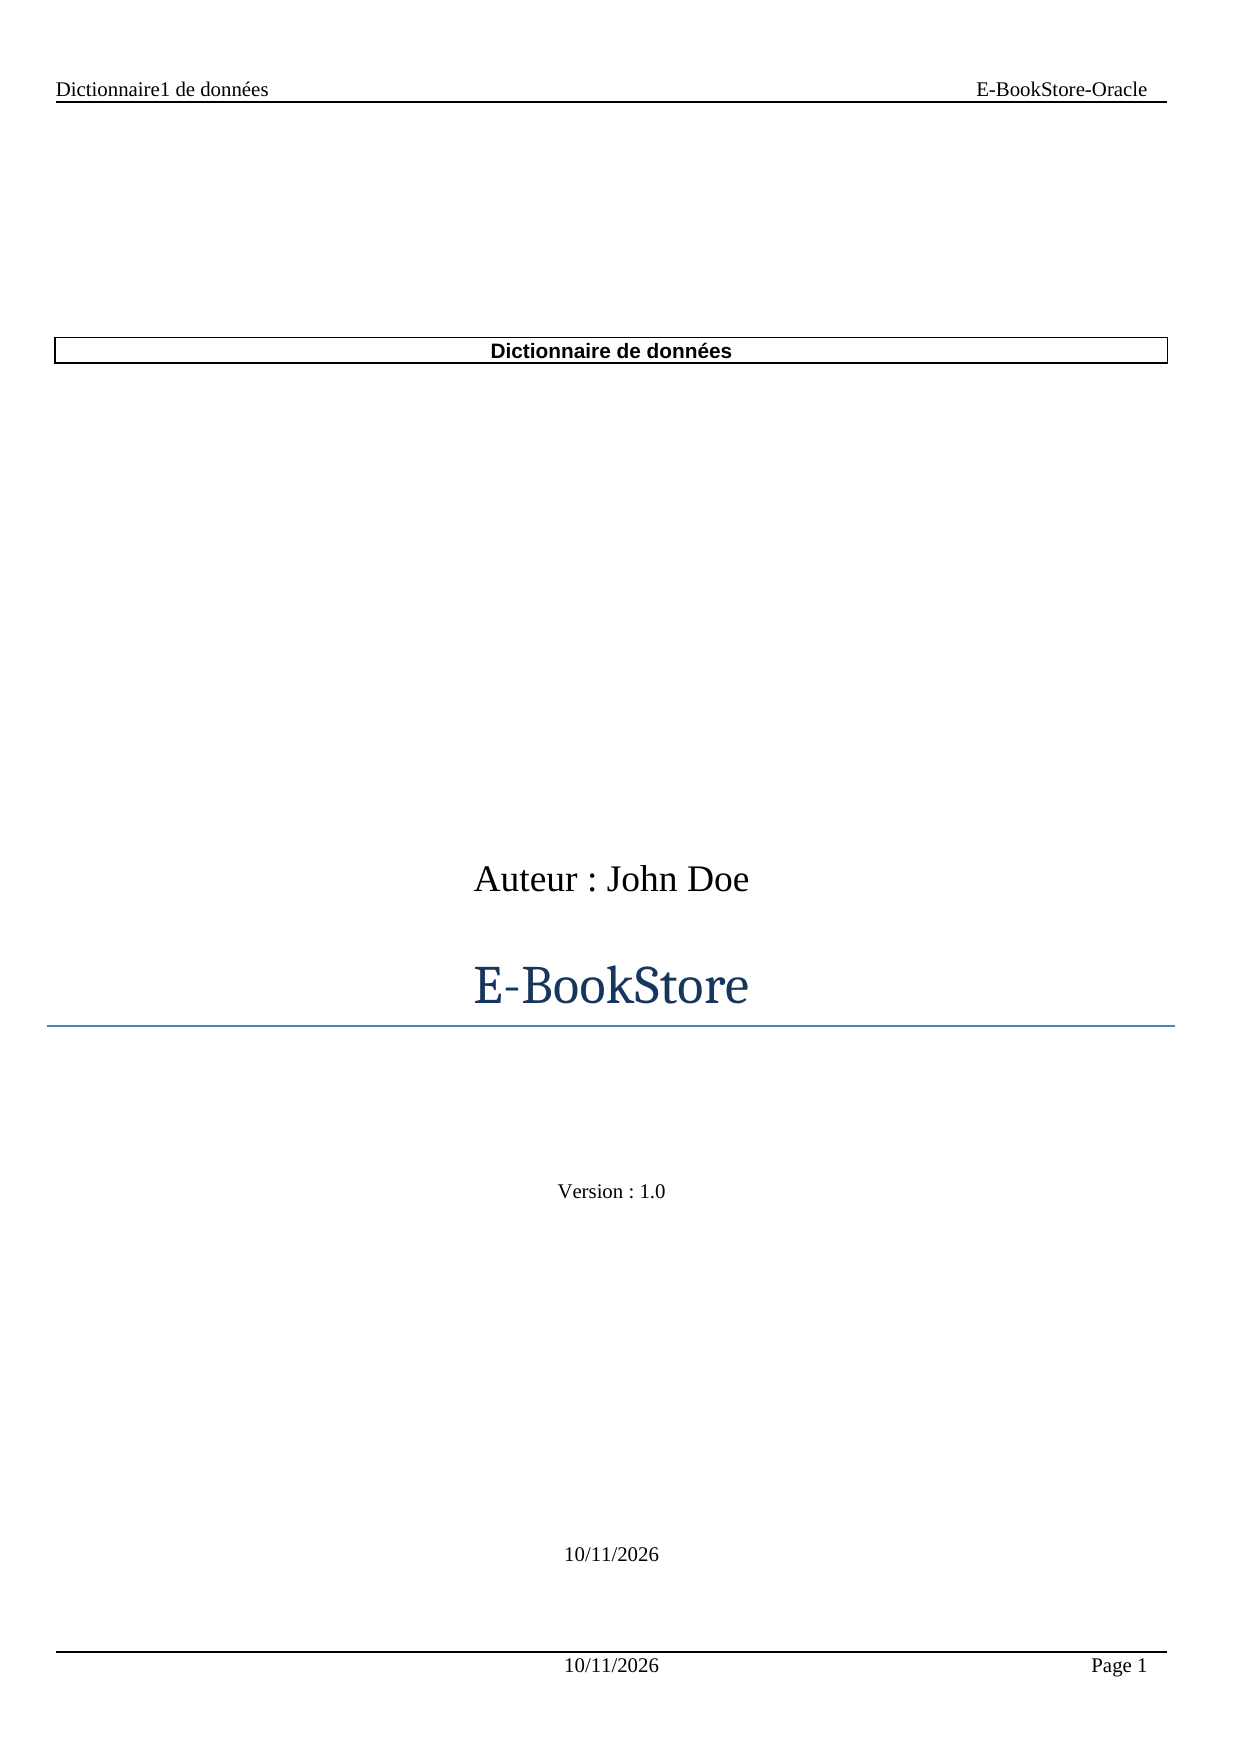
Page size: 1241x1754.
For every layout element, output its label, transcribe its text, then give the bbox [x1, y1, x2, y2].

text 28/04/2017 [56, 1542, 1167, 1566]
text Dictionnaire de données [56, 338, 1167, 362]
text Version : 1.0 [47, 1179, 1175, 1203]
text Auteur : John Doe [56, 857, 1167, 900]
title E-BookStore [47, 954, 1175, 1025]
